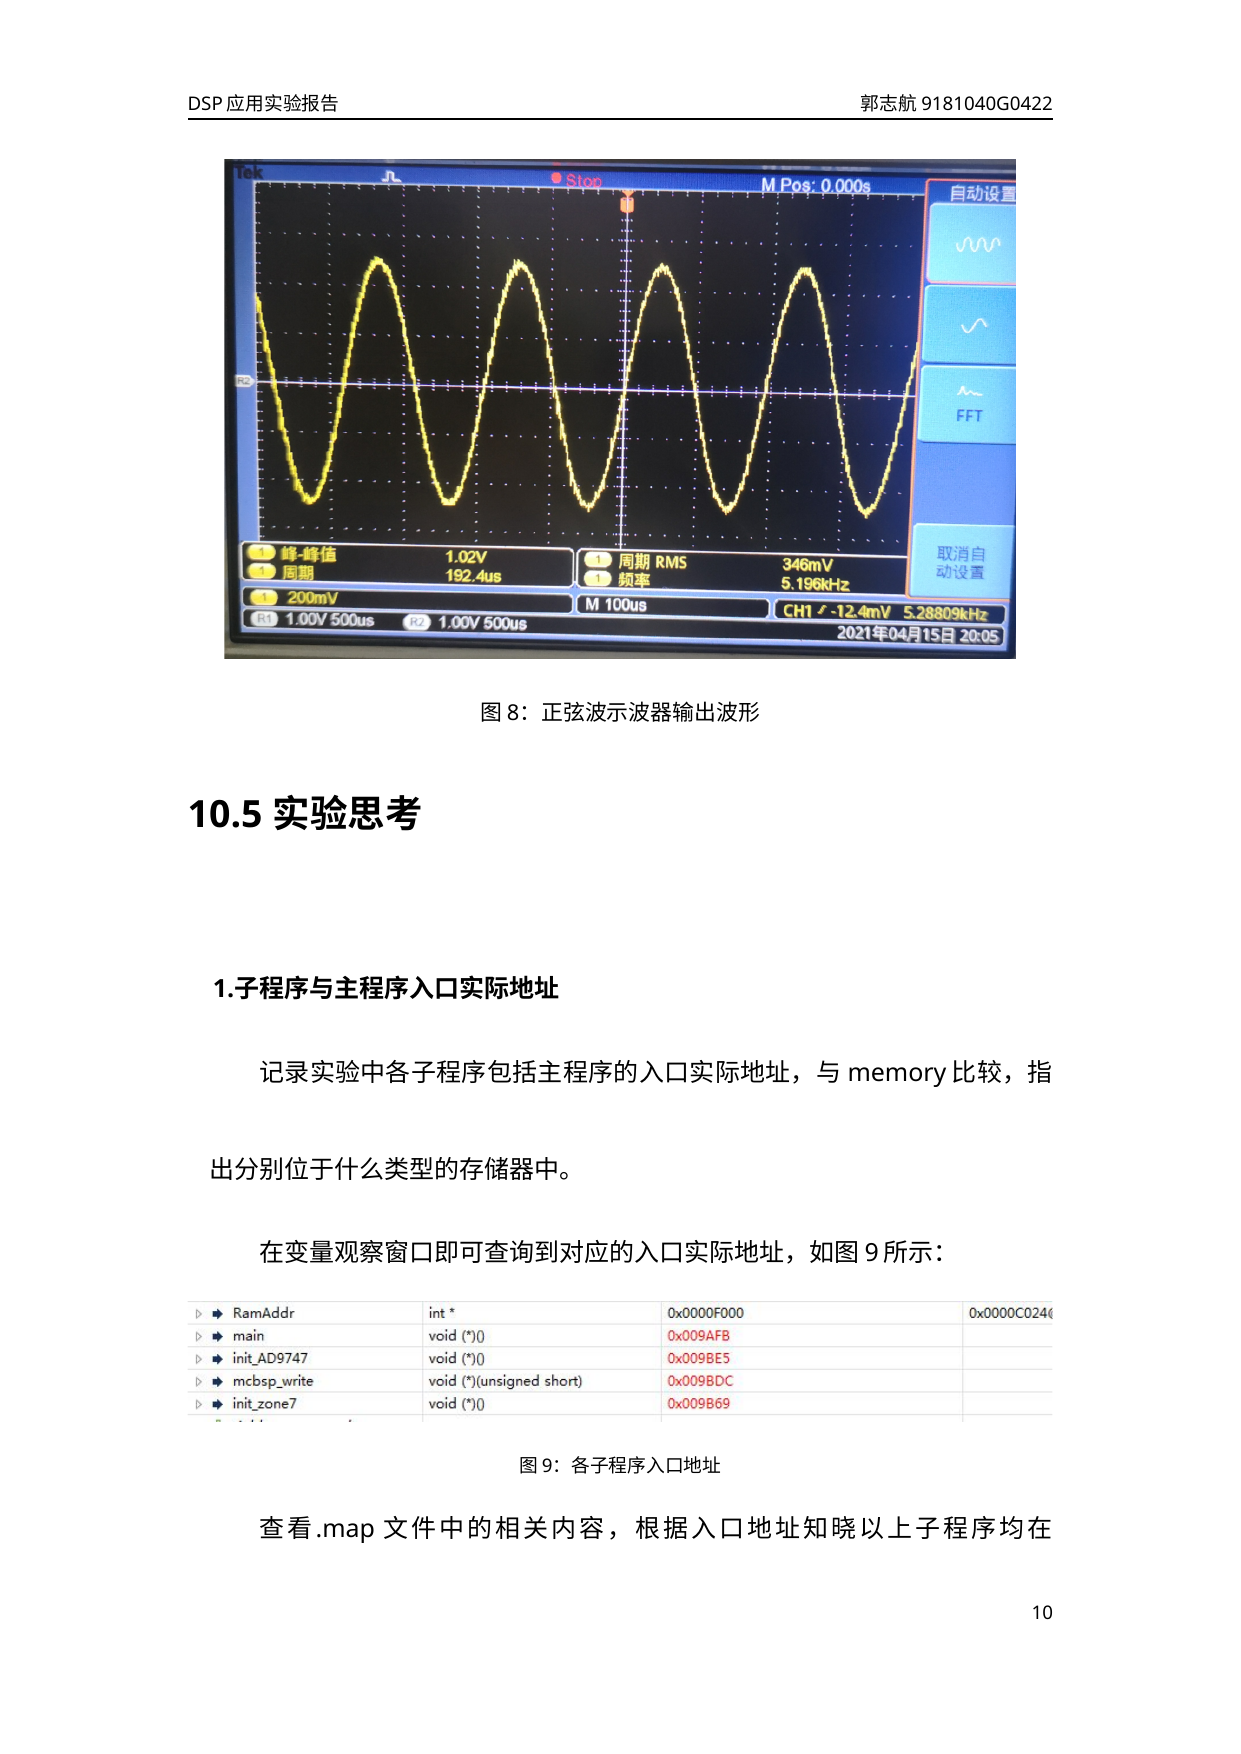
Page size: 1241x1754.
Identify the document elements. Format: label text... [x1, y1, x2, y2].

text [209, 1494, 1053, 1559]
text 记录实验中各子程序包括主程序的入口实际地址，与memory比较，指出分别位于什么类型的存储器中。 [209, 1038, 1053, 1200]
subtitle 10.5 实验思考 [187, 778, 1053, 843]
picture [224, 159, 1016, 659]
picture [187, 1301, 1053, 1422]
text 图8：正弦波示波器输出波形 [187, 695, 1053, 727]
text 图9：各子程序入口地址 [187, 1422, 1053, 1480]
text 1.子程序与主程序入口实际地址 [187, 954, 1053, 1019]
text 在变量观察窗口即可查询到对应的入口实际地址，如图9所示： [209, 1218, 1053, 1283]
